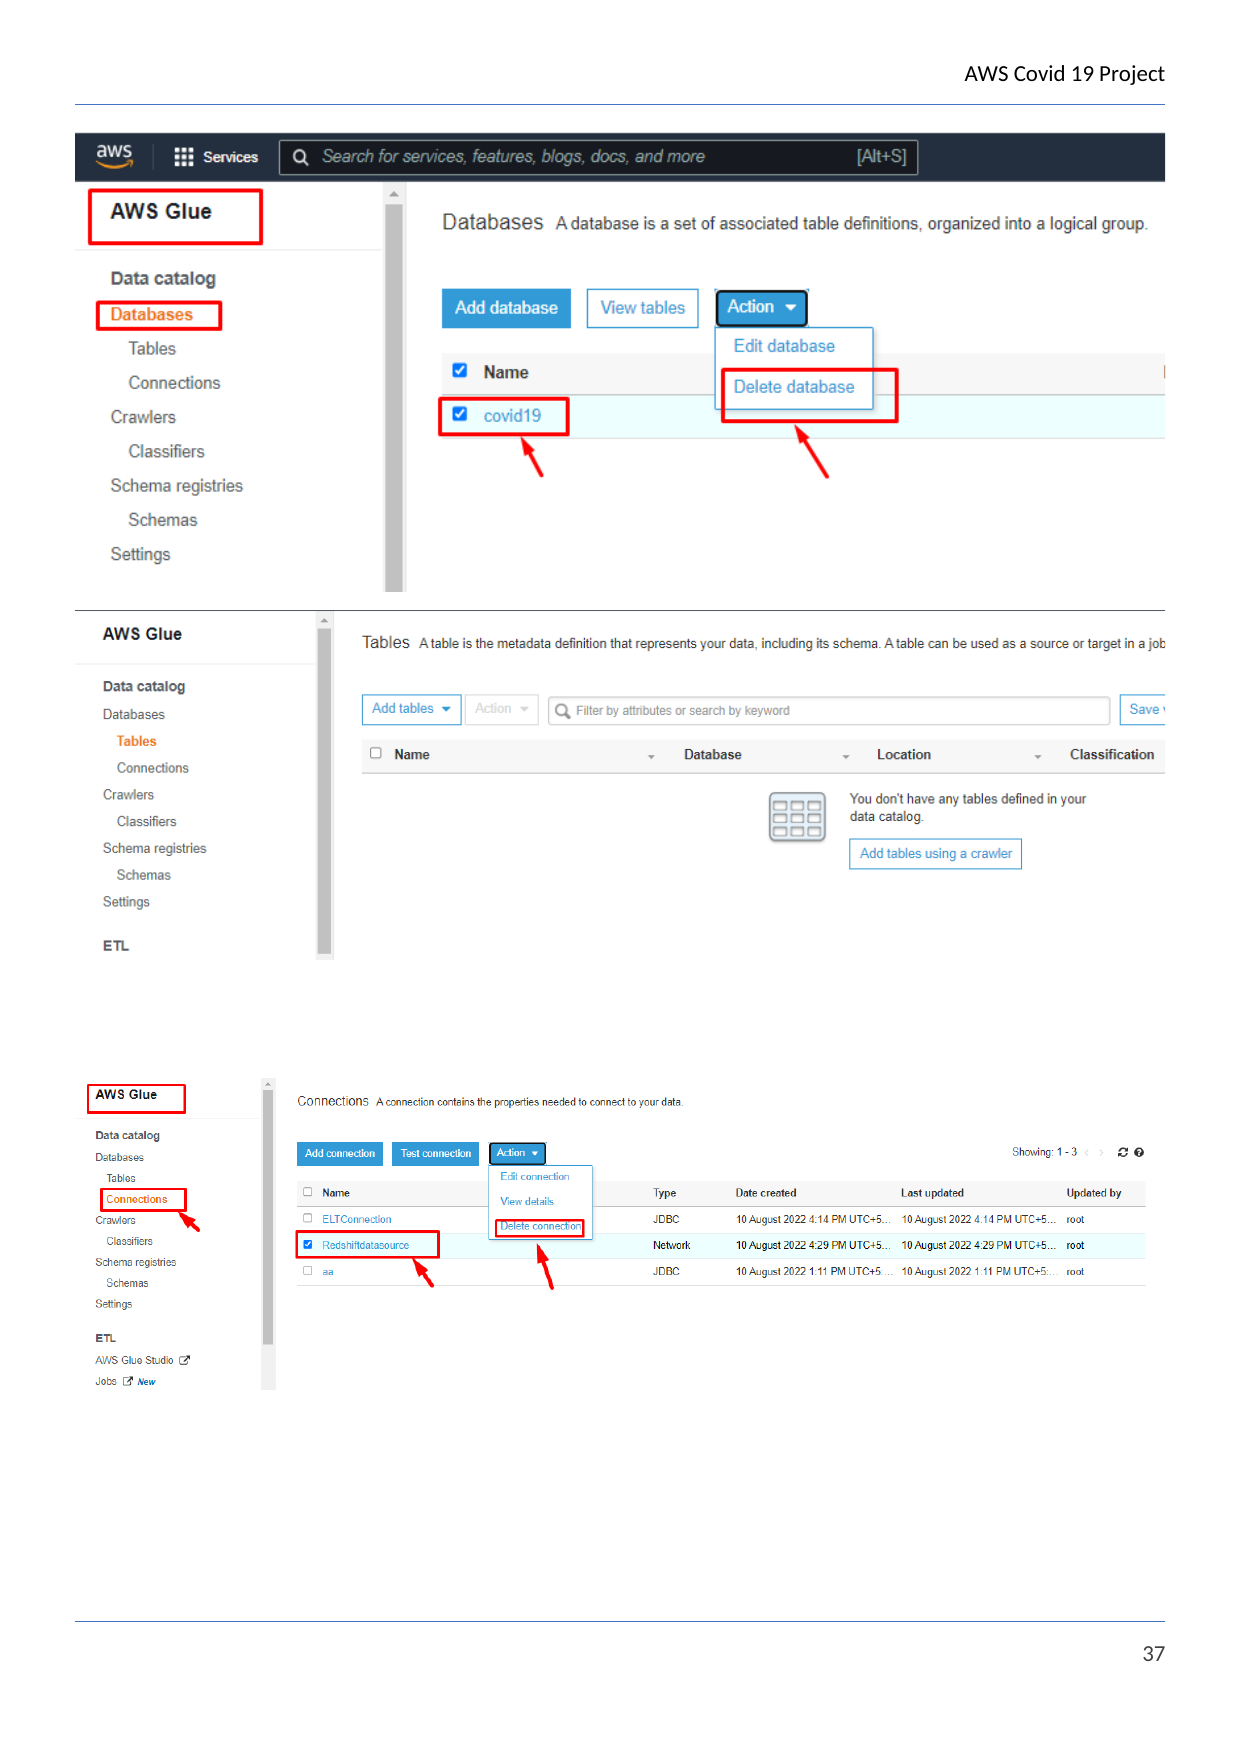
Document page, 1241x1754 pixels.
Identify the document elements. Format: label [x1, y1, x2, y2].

picture [75, 132, 1166, 592]
picture [75, 1078, 1166, 1390]
picture [75, 610, 1166, 960]
